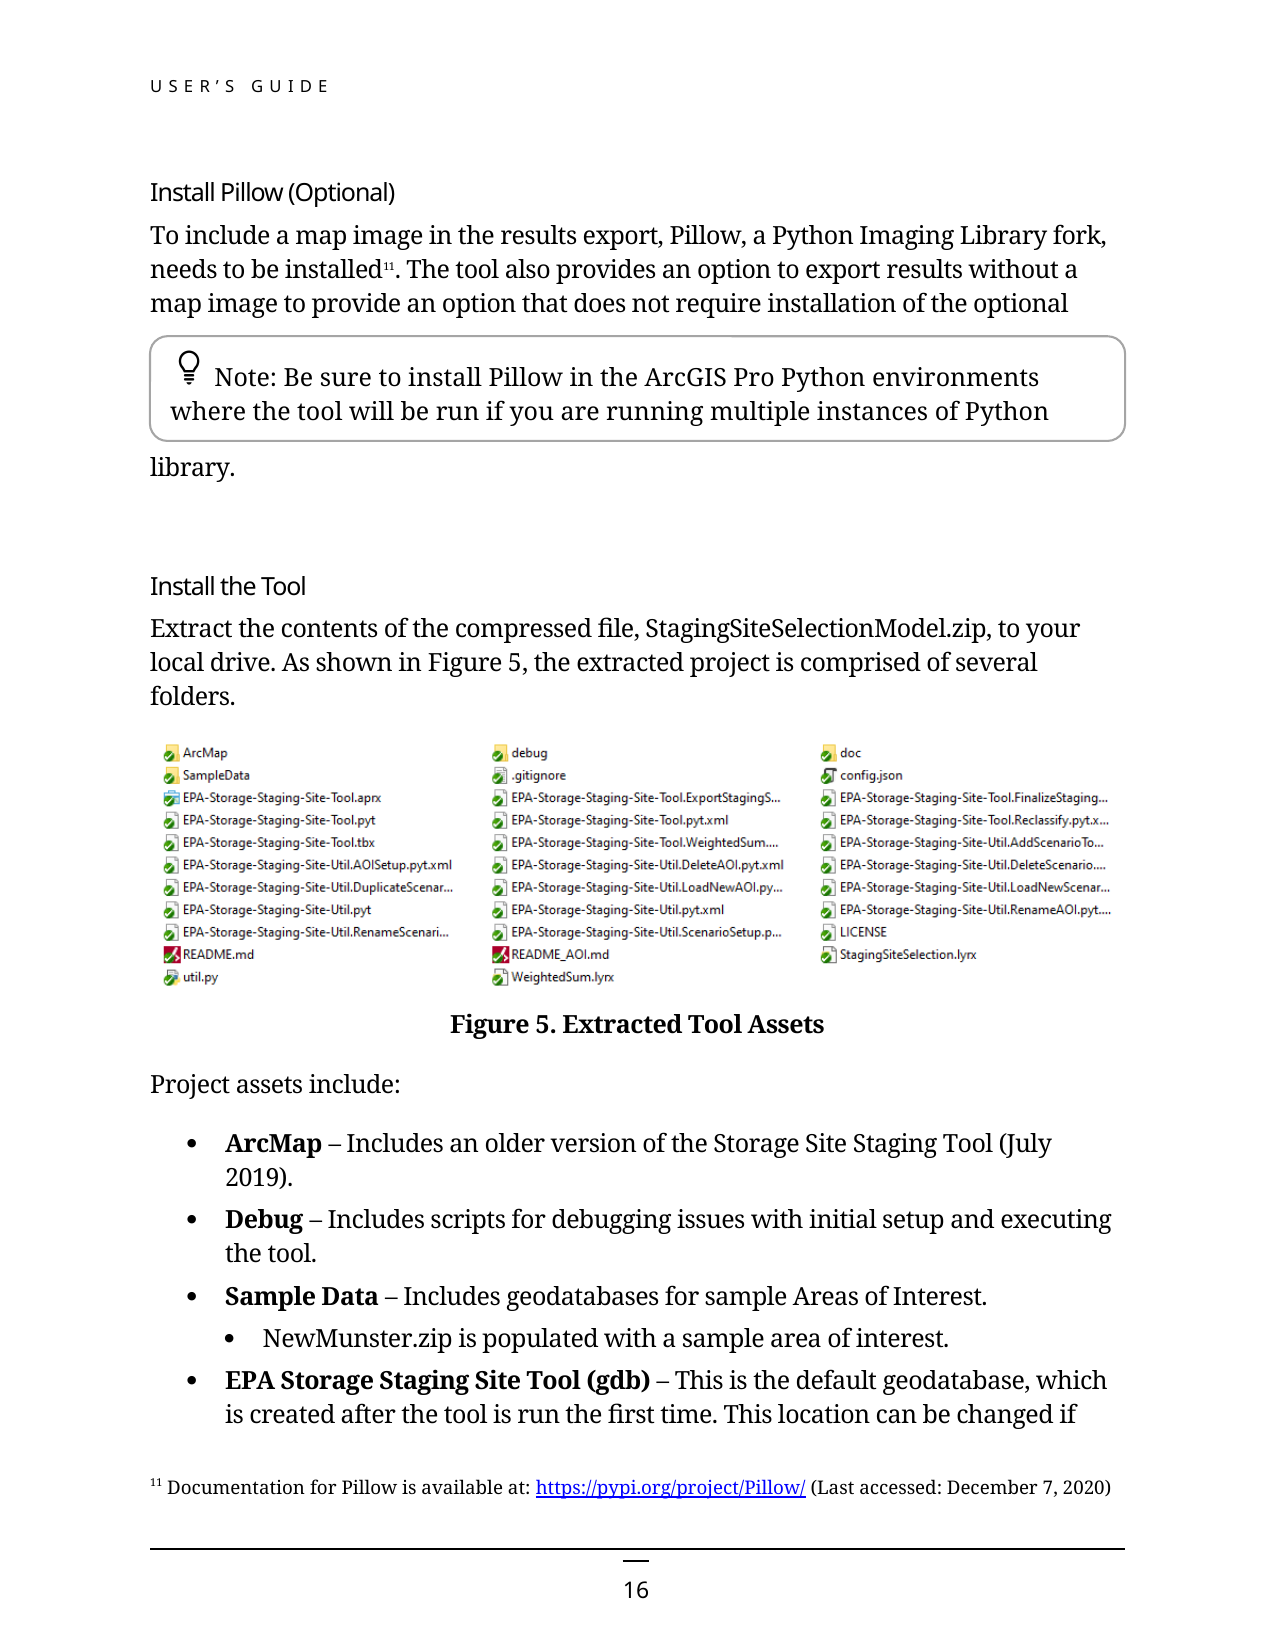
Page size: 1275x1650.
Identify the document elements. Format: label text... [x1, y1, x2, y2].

list NewMunster.zip is populated with a sample area of interest. [225, 1321, 1125, 1355]
list ArcMap – Includes an older version of the Storage Site Staging Tool (July 2019). [187, 1125, 1125, 1193]
list Sample Data – Includes geodatabases for sample Areas of Interest. [187, 1278, 1125, 1312]
title Figure 5. Extracted Tool Assets [150, 1007, 1125, 1041]
subtitle Install the Tool [150, 568, 1125, 602]
text To include a map image in the results export, Pillow, a Python Imaging Library fork, needs to be installed. The tool also provides an option to export results without a map image to provide an option that does not require installation of the optional library. [150, 217, 1125, 345]
text Project assets include: [150, 1066, 1125, 1100]
picture [150, 737, 1125, 991]
text To include a map image in the results export, Pillow, a Python Imaging Library fork, needs to be installed. The tool also provides an option to export results without a map image to provide an option that does not require installation of the optional library. [150, 432, 1125, 484]
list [187, 1363, 1125, 1431]
picture [170, 348, 208, 387]
text Extract the contents of the compressed file, StagingSiteSelectionModel.zip, to your local drive. As shown in Figure 5, the extracted project is comprised of several folders. [150, 611, 1125, 713]
subtitle Install Pillow (Optional) [150, 175, 1125, 209]
list Debug – Includes scripts for debugging issues with initial setup and executing the tool. [187, 1202, 1125, 1270]
